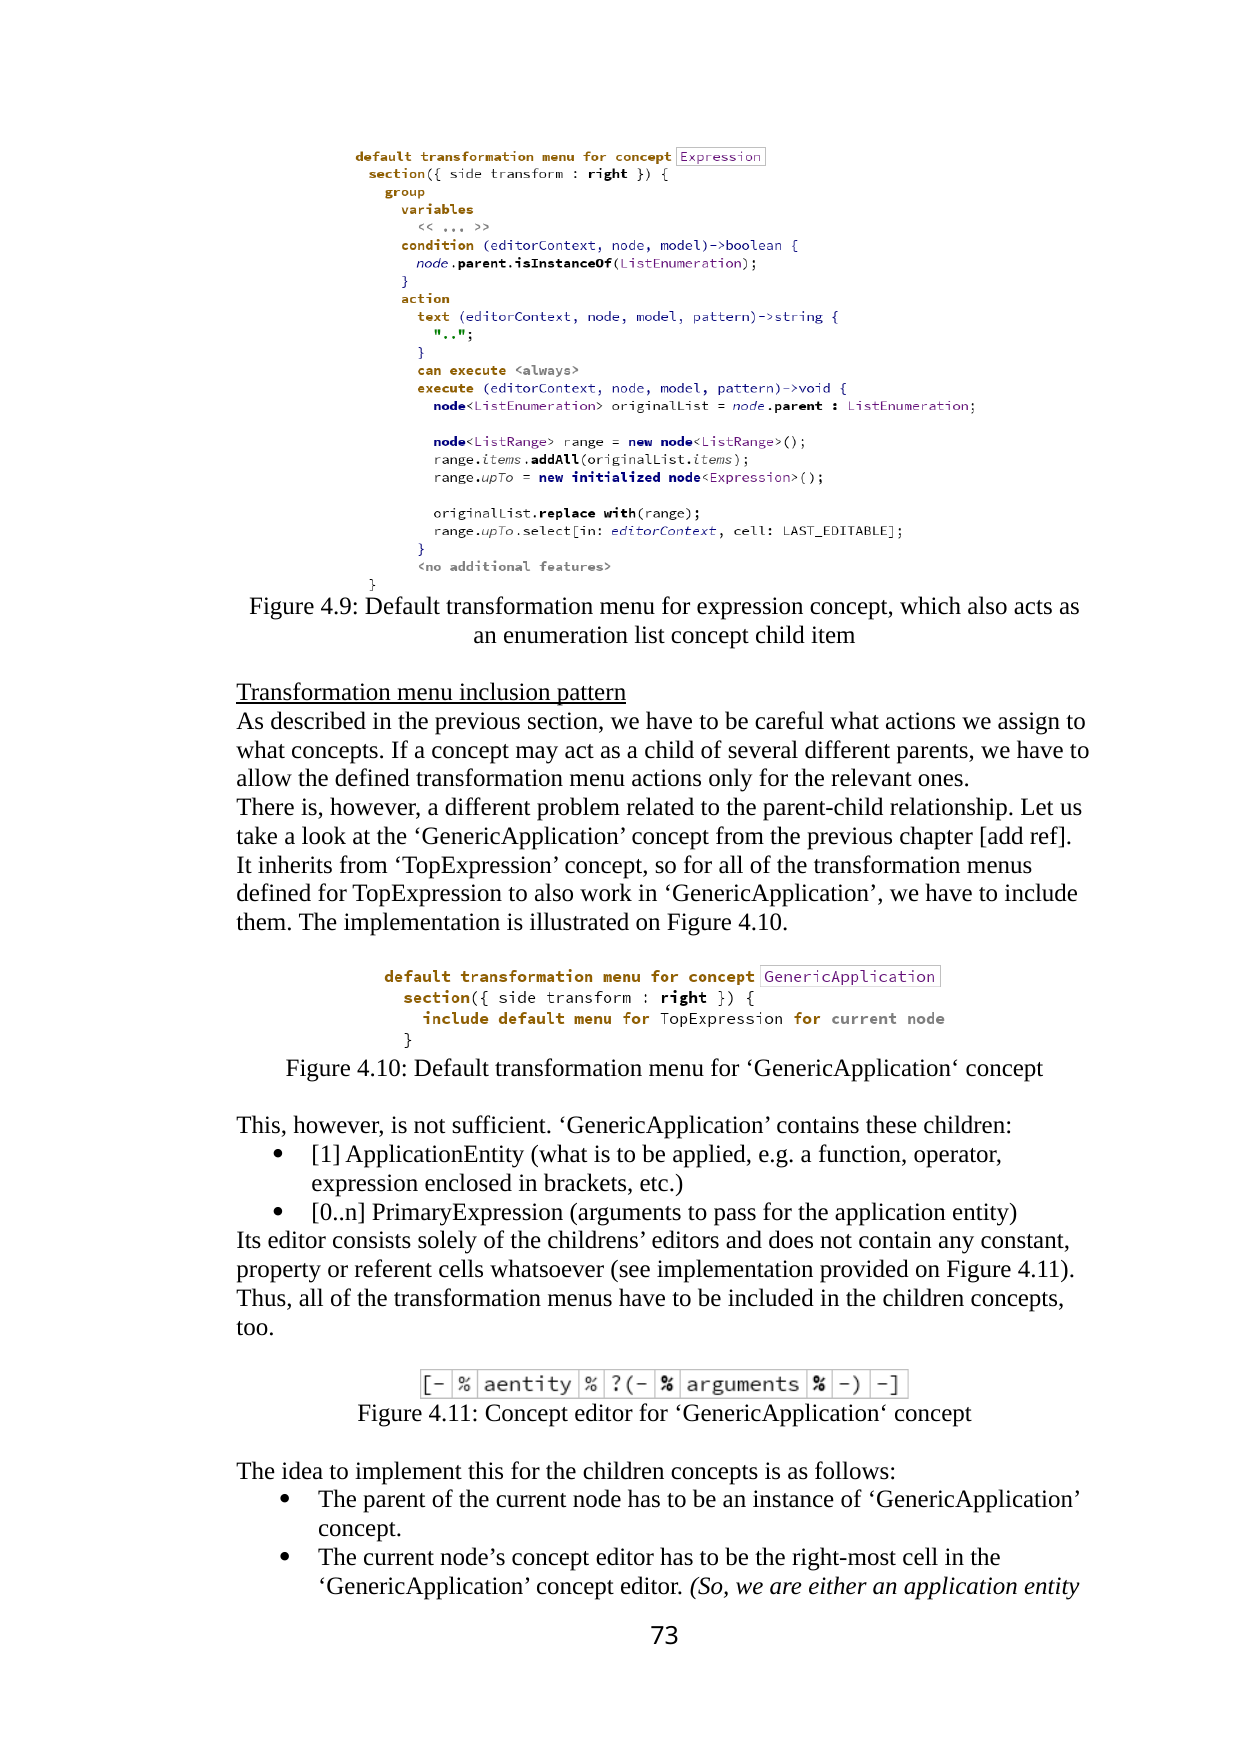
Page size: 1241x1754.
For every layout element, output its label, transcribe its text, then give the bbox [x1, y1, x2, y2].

picture [355, 147, 974, 591]
list The parent of the current node has to be an instance of ‘GenericApplication’ concept. [280, 1484, 1092, 1542]
text Its editor consists solely of the childrens’ editors and does not contain any constant, property or referent cells whatsoever (see implementation provided on Figure 4.11). Thus, all of the transformation menus have to be included in the children concepts, too. [236, 1225, 1092, 1340]
text Figure 4.10: Default transformation menu for ‘GenericApplication‘ concept [236, 1053, 1092, 1082]
text This, however, is not sufficient. ‘GenericApplication’ contains these children: [236, 1110, 1092, 1139]
list [0..n] PrimaryExpression (arguments to pass for the application entity) [274, 1197, 1092, 1225]
picture [377, 964, 952, 1053]
text The idea to implement this for the children concepts is as follows: [236, 1456, 1092, 1484]
list [1] ApplicationEntity (what is to be applied, e.g. a function, operator, expression enclosed in brackets, etc.) [274, 1139, 1092, 1197]
text Transformation menu inclusion pattern [236, 677, 1092, 706]
text Figure 4.11: Concept editor for ‘GenericApplication‘ concept [236, 1398, 1092, 1427]
text There is, however, a different problem related to the parent-child relationship. Let us take a look at the ‘GenericApplication’ concept from the previous chapter [add ref]. It inherits from ‘TopExpression’ concept, so for all of the transformation menus defined for TopExpression to also work in ‘GenericApplication’, we have to include them. The implementation is illustrated on Figure 4.10. [236, 792, 1092, 936]
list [280, 1542, 1092, 1599]
text As described in the previous section, we have to be careful what actions we assign to what concepts. If a concept may act as a child of several different parents, we have to allow the defined transformation menu actions only for the relevant ones. [236, 706, 1092, 792]
picture [420, 1369, 909, 1399]
text Figure 4.9: Default transformation menu for expression concept, which also acts as an enumeration list concept child item [236, 591, 1092, 648]
